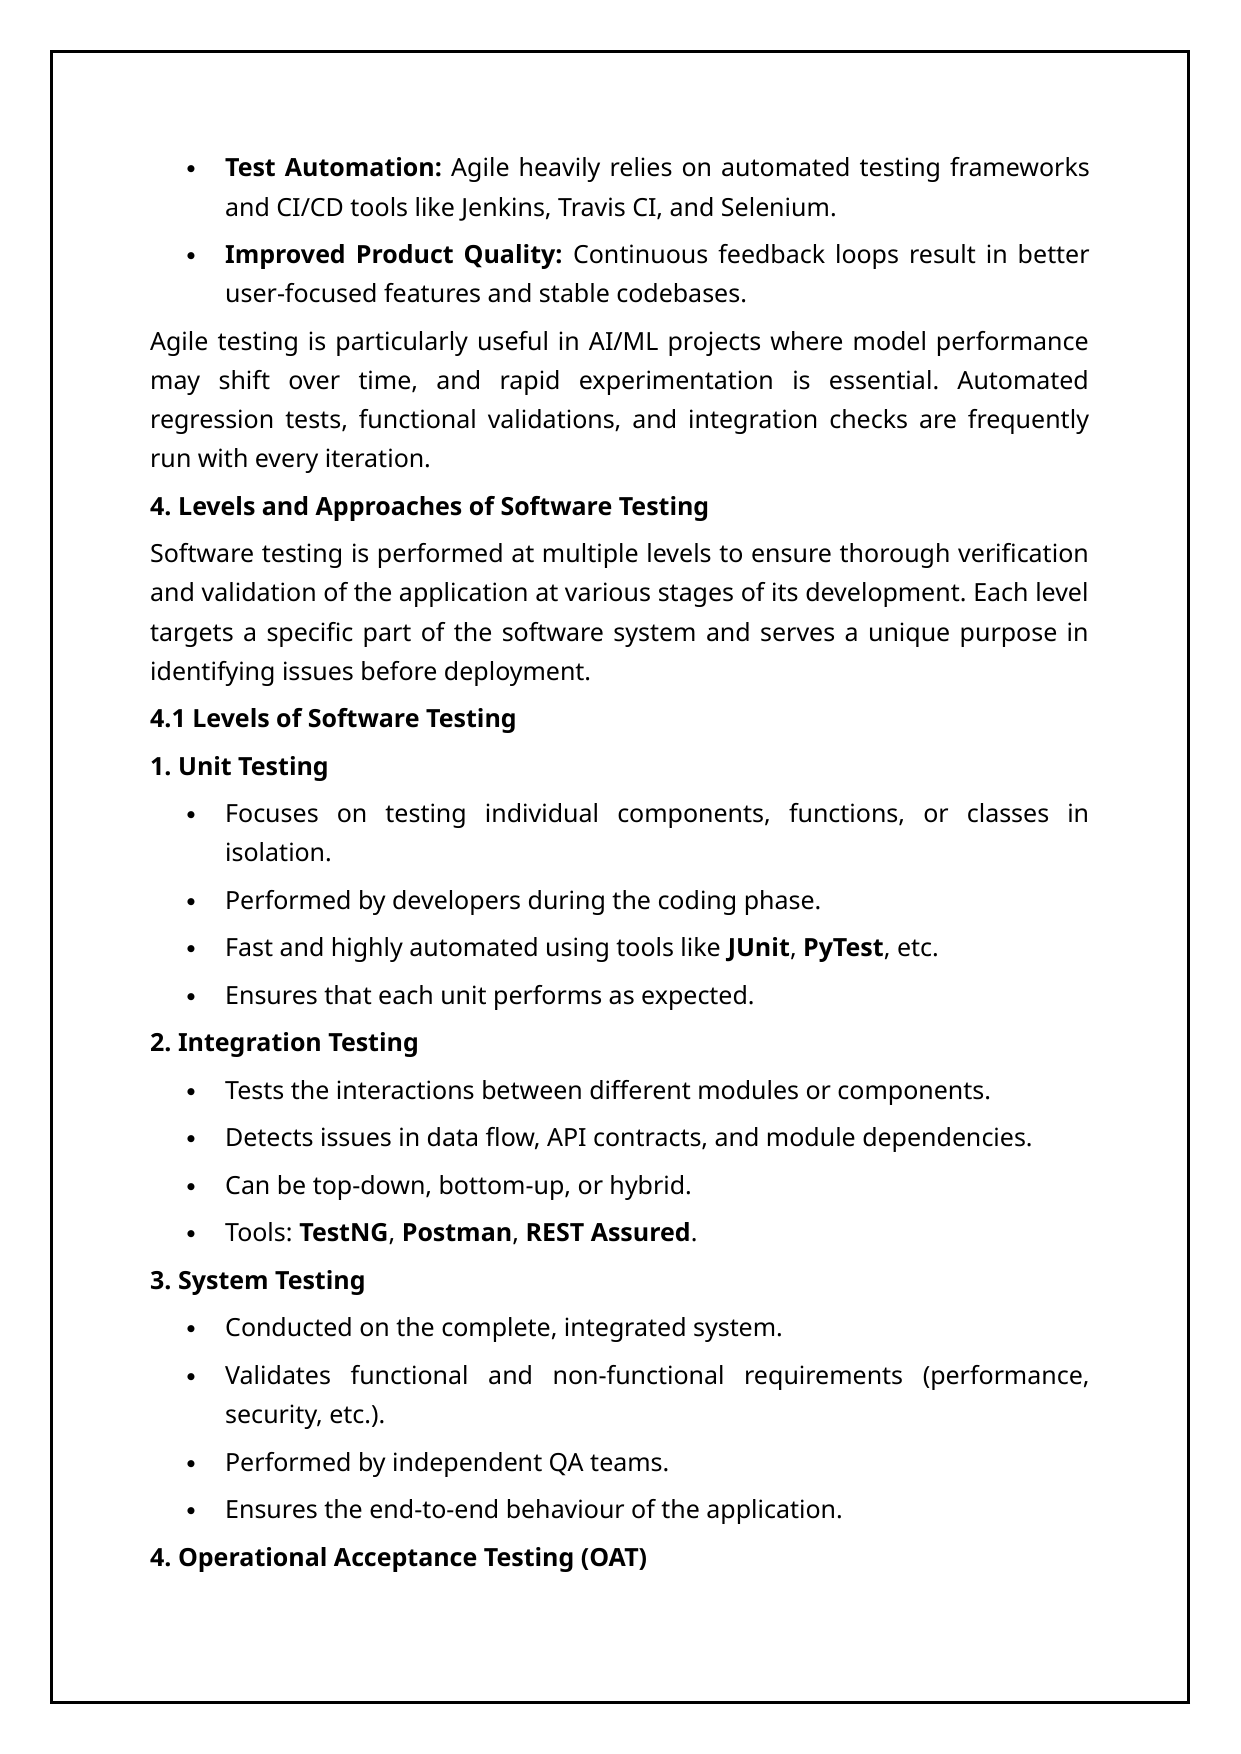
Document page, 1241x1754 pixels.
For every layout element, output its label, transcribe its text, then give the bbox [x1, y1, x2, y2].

text 1. Unit Testing [150, 748, 1090, 782]
text Agile testing is particularly useful in AI/ML projects where model performance may shift over time, and rapid experimentation is essential. Automated regression tests, functional validations, and integration checks are frequently run with every iteration. [150, 323, 1090, 475]
text 3. System Testing [150, 1262, 1090, 1297]
list Test Automation: Agile heavily relies on automated testing frameworks and CI/CD tools like Jenkins, Travis CI, and Selenium. [187, 150, 1090, 223]
list Focuses on testing individual components, functions, or classes in isolation. [187, 796, 1090, 869]
text 2. Integration Testing [150, 1025, 1090, 1059]
list Tools: TestNG, Postman, REST Assured. [187, 1215, 1090, 1249]
list Improved Product Quality: Continuous feedback loops result in better user-focused features and stable codebases. [187, 237, 1090, 310]
text 4. Operational Acceptance Testing (OAT) [150, 1539, 1090, 1573]
list Ensures that each unit performs as expected. [187, 977, 1090, 1012]
list Tests the interactions between different modules or components. [187, 1072, 1090, 1107]
list Can be top-down, bottom-up, or hybrid. [187, 1167, 1090, 1202]
list Fast and highly automated using tools like JUnit, PyTest, etc. [187, 930, 1090, 964]
text 4. Levels and Approaches of Software Testing [150, 488, 1090, 522]
list Performed by developers during the coding phase. [187, 882, 1090, 917]
list Performed by independent QA teams. [187, 1444, 1090, 1478]
list Conducted on the complete, integrated system. [187, 1310, 1090, 1344]
list Ensures the end-to-end behaviour of the application. [187, 1492, 1090, 1526]
list Detects issues in data flow, API contracts, and module dependencies. [187, 1120, 1090, 1154]
text 4.1 Levels of Software Testing [150, 701, 1090, 735]
list Validates functional and non-functional requirements (performance, security, etc.). [187, 1357, 1090, 1431]
text Software testing is performed at multiple levels to ensure thorough verification and validation of the application at various stages of its development. Each level targets a specific part of the software system and serves a unique purpose in identifying issues before deployment. [150, 536, 1090, 687]
